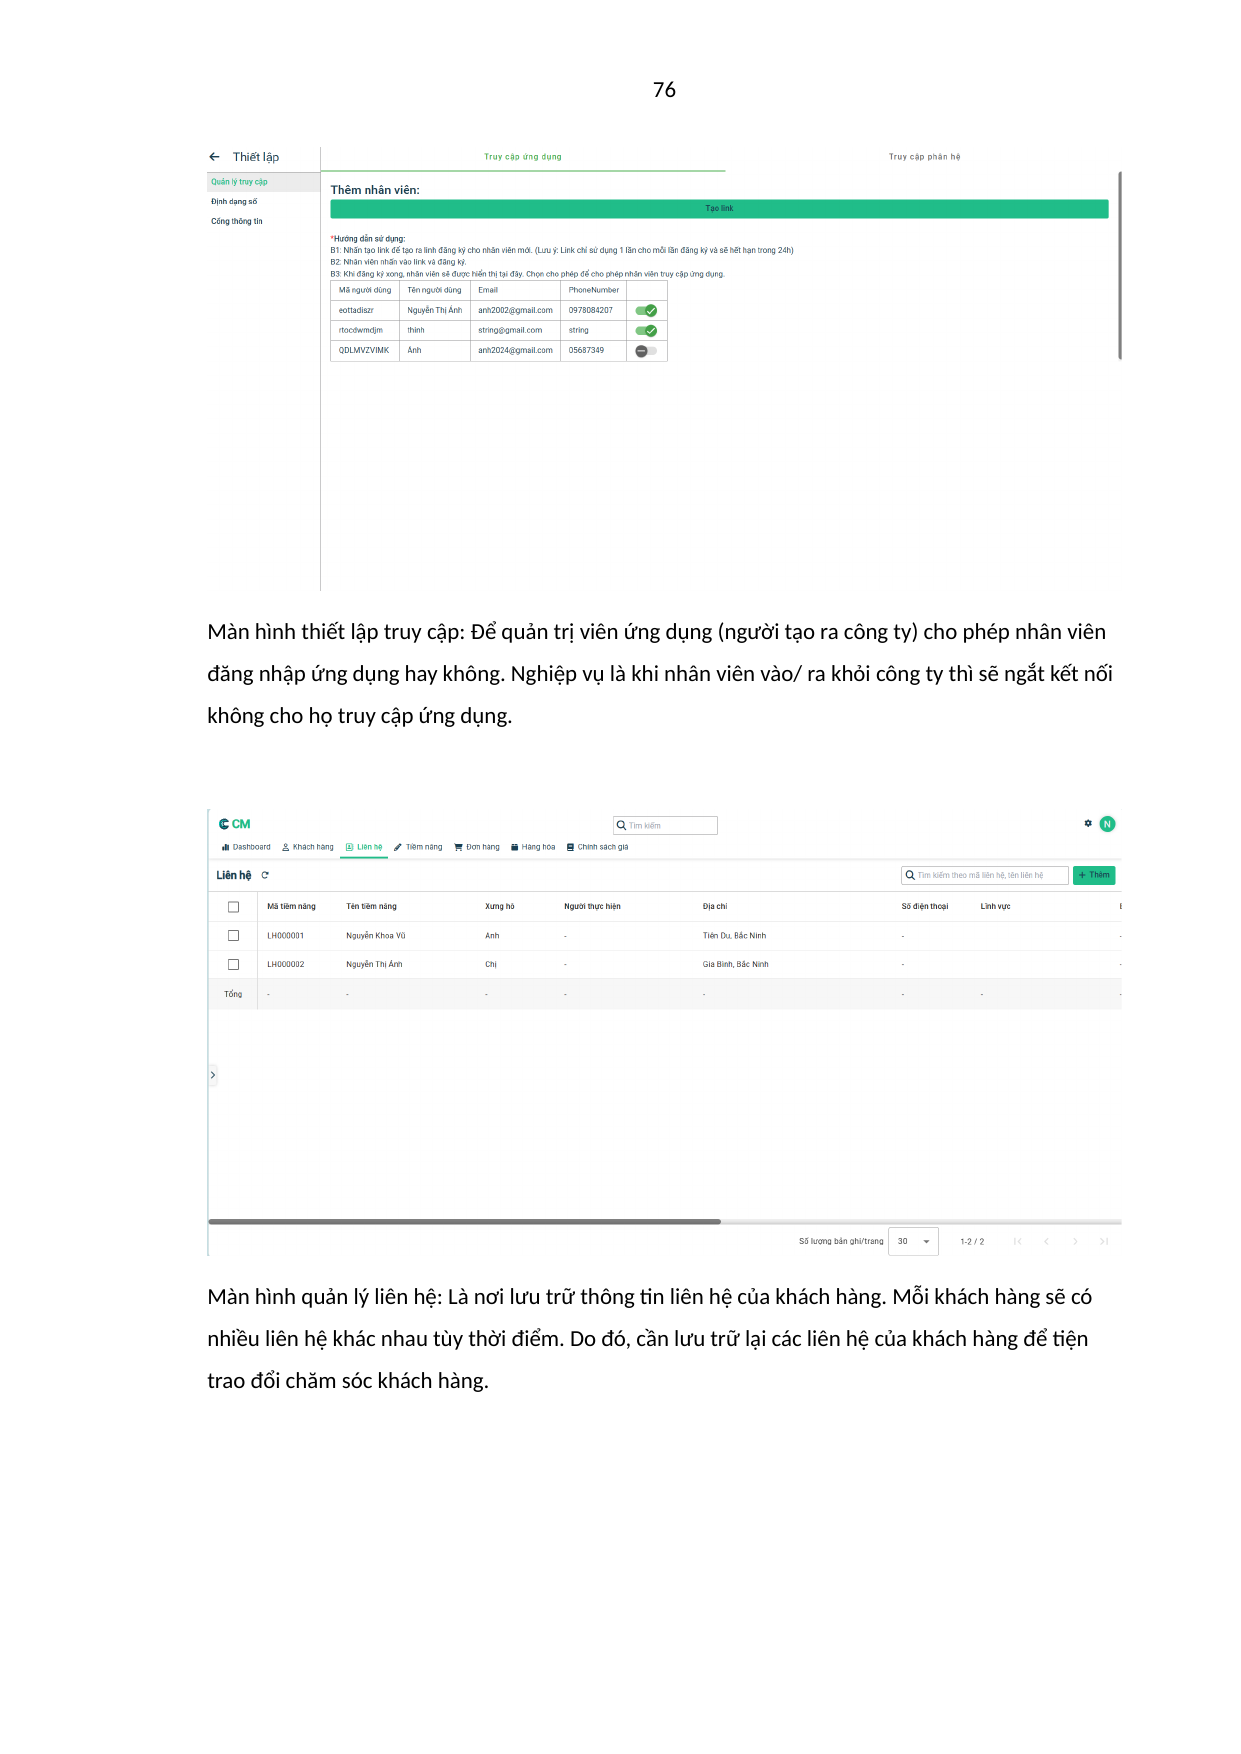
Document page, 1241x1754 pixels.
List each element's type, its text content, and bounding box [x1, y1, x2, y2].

picture [207, 809, 1122, 1256]
picture [207, 147, 1122, 591]
text Màn hình thiết lập truy cập: Để quản trị viên ứng dụng (người tạo ra công ty) cho phép nhân viên đăng nhập ứng dụng hay không. Nghiệp vụ là khi nhân viên vào/ ra khỏi công ty thì sẽ ngắt kết nối không cho họ truy cập ứng dụng. [207, 617, 1122, 729]
text Màn hình quản lý liên hệ: Là nơi lưu trữ thông tin liên hệ của khách hàng. Mỗi khách hàng sẽ có nhiều liên hệ khác nhau tùy thời điểm. Do đó, cần lưu trữ lại các liên hệ của khách hàng để tiện trao đổi chăm sóc khách hàng. [207, 1282, 1122, 1394]
